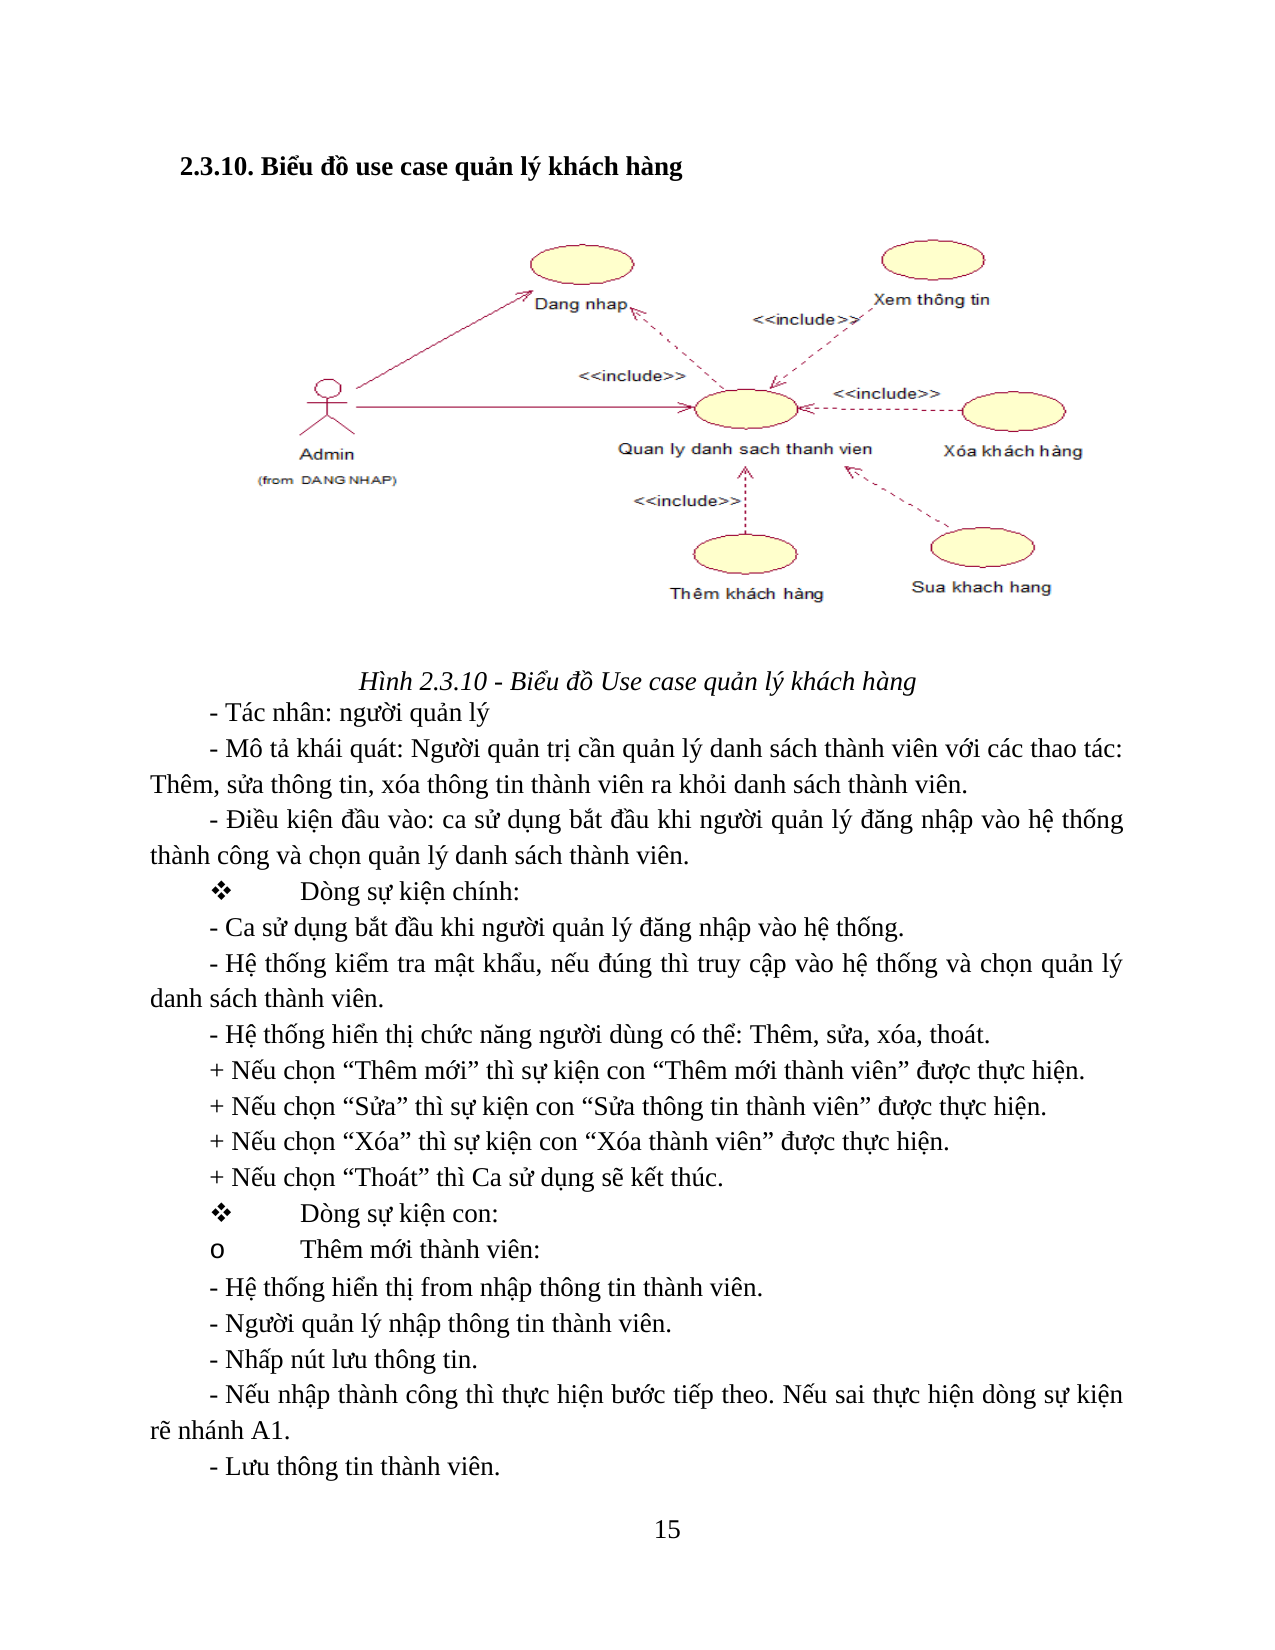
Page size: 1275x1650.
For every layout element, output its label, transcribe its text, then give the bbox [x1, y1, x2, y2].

list Ca sử dụng bắt đầu khi người quản lý đăng nhập vào hệ thống. [150, 911, 1125, 942]
text Hình 2.3.10 - Biểu đồ Use case quản lý khách hàng [150, 665, 1125, 696]
list Lưu thông tin thành viên. [150, 1450, 1125, 1481]
list Dòng sự kiện chính: [150, 875, 1125, 906]
list - Tác nhân: người quản lý [150, 696, 1125, 728]
list Nhấp nút lưu thông tin. [150, 1343, 1125, 1374]
list - Điều kiện đầu vào: ca sử dụng bắt đầu khi người quản lý đăng nhập vào hệ thống thành công và chọn quản lý danh sách thành viên. [150, 804, 1125, 871]
list Dòng sự kiện con: [150, 1197, 1125, 1228]
list + Nếu chọn “Thêm mới” thì sự kiện con “Thêm mới thành viên” được thực hiện. [150, 1054, 1125, 1085]
list + Nếu chọn “Thoát” thì Ca sử dụng sẽ kết thúc. [150, 1161, 1125, 1192]
list Hệ thống kiểm tra mật khẩu, nếu đúng thì truy cập vào hệ thống và chọn quản lý danh sách thành viên. [150, 947, 1125, 1014]
list Hệ thống hiển thị from nhập thông tin thành viên. [150, 1271, 1125, 1302]
picture [209, 202, 1184, 661]
list Hệ thống hiển thị chức năng người dùng có thể: Thêm, sửa, xóa, thoát. [150, 1018, 1125, 1049]
list Nếu nhập thành công thì thực hiện bước tiếp theo. Nếu sai thực hiện dòng sự kiện rẽ nhánh A1. [150, 1378, 1125, 1445]
list + Nếu chọn “Sửa” thì sự kiện con “Sửa thông tin thành viên” được thực hiện. [150, 1090, 1125, 1121]
list - Mô tả khái quát: Người quản trị cần quản lý danh sách thành viên với các thao tác: Thêm, sửa thông tin, xóa thông tin thành viên ra khỏi danh sách thành viên. [150, 732, 1125, 799]
list Thêm mới thành viên: [150, 1233, 1125, 1266]
subtitle 2.3.10. Biểu đồ use case quản lý khách hàng [179, 150, 1125, 181]
list + Nếu chọn “Xóa” thì sự kiện con “Xóa thành viên” được thực hiện. [150, 1125, 1125, 1157]
list Người quản lý nhập thông tin thành viên. [150, 1307, 1125, 1338]
